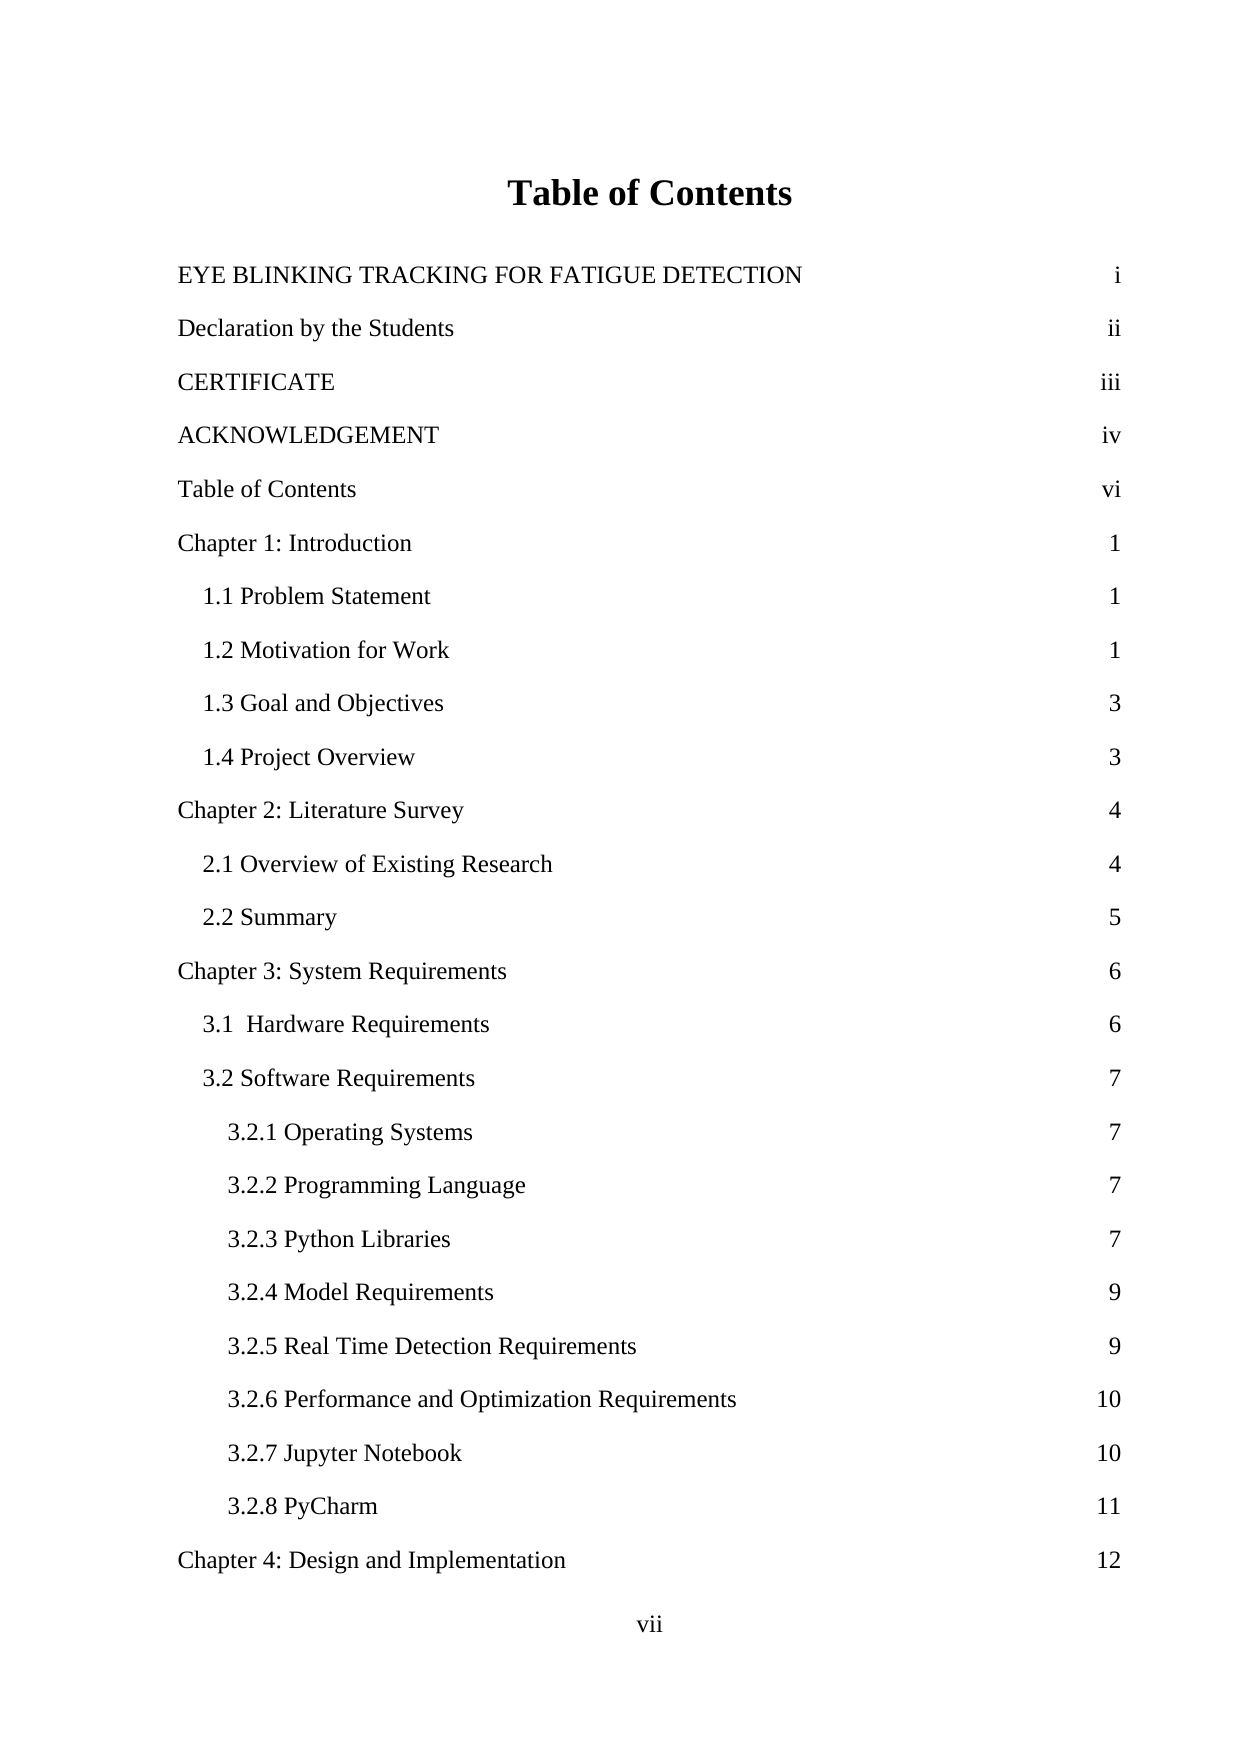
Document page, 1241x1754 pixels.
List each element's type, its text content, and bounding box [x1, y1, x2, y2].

subtitle Table of Contents [177, 170, 1122, 213]
